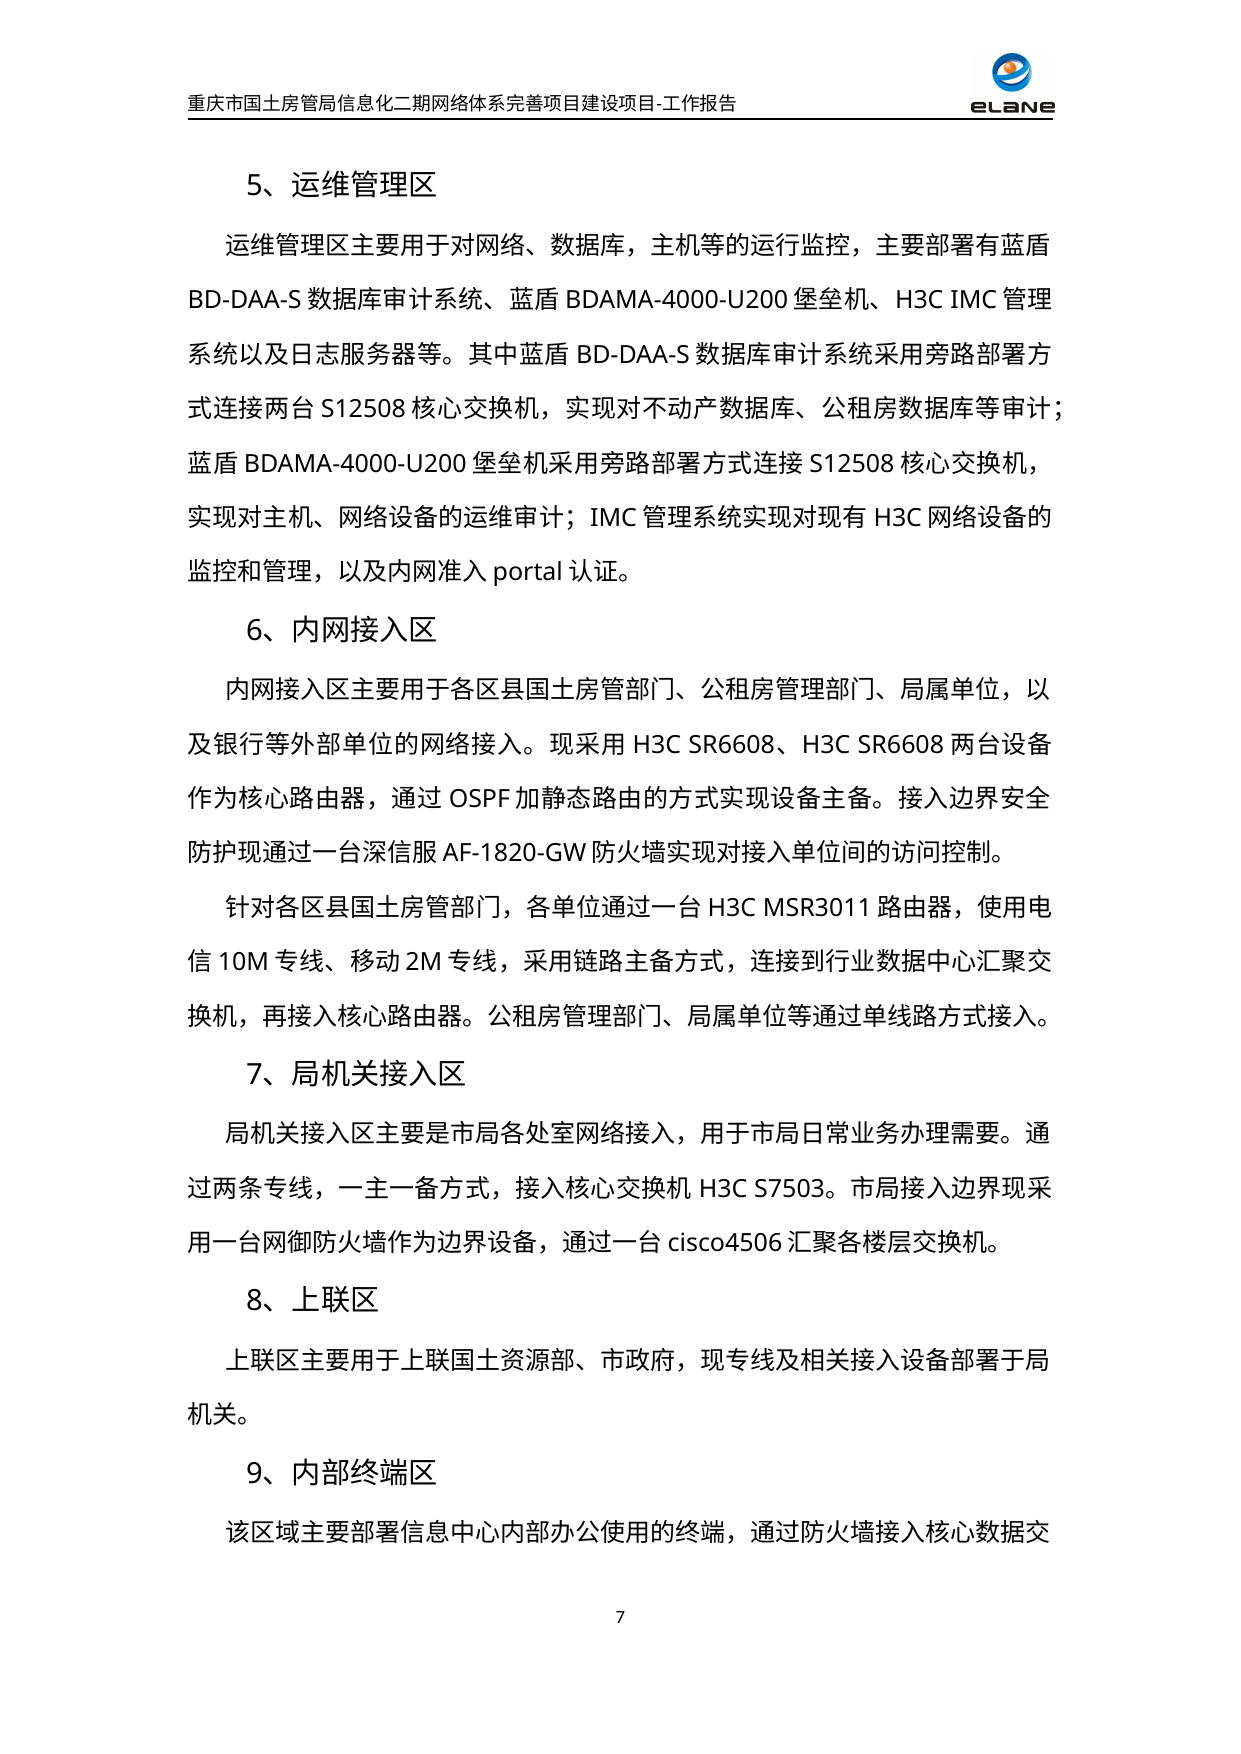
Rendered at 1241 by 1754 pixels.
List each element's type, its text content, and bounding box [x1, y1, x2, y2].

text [187, 1513, 1053, 1549]
text 运维管理区主要用于对网络、数据库，主机等的运行监控，主要部署有蓝盾BD-DAA-S数据库审计系统、蓝盾BDAMA-4000-U200堡垒机、H3C IMC管理系统以及日志服务器等。其中蓝盾BD-DAA-S数据库审计系统采用旁路部署方式连接两台S12508核心交换机，实现对不动产数据库、公租房数据库等审计；蓝盾BDAMA-4000-U200堡垒机采用旁路部署方式连接S12508核心交换机，实现对主机、网络设备的运维审计；IMC管理系统实现对现有H3C网络设备的监控和管理，以及内网准入portal认证。 [187, 226, 1053, 588]
text 5、运维管理区 [187, 162, 1053, 204]
text 8、上联区 [187, 1277, 1053, 1319]
text 7、局机关接入区 [187, 1050, 1053, 1093]
text 6、内网接入区 [187, 606, 1053, 648]
text 针对各区县国土房管部门，各单位通过一台H3C MSR3011路由器，使用电信10M专线、移动2M专线，采用链路主备方式，连接到行业数据中心汇聚交换机，再接入核心路由器。公租房管理部门、局属单位等通过单线路方式接入。 [187, 887, 1053, 1032]
text 上联区主要用于上联国土资源部、市政府，现专线及相关接入设备部署于局机关。 [187, 1341, 1053, 1431]
text 内网接入区主要用于各区县国土房管部门、公租房管理部门、局属单位，以及银行等外部单位的网络接入。现采用H3C SR6608、H3C SR6608两台设备作为核心路由器，通过OSPF加静态路由的方式实现设备主备。接入边界安全防护现通过一台深信服AF-1820-GW防火墙实现对接入单位间的访问控制。 [187, 670, 1053, 869]
text 9、内部终端区 [187, 1449, 1053, 1492]
picture [971, 53, 1055, 113]
text 局机关接入区主要是市局各处室网络接入，用于市局日常业务办理需要。通过两条专线，一主一备方式，接入核心交换机H3C S7503。市局接入边界现采用一台网御防火墙作为边界设备，通过一台cisco4506汇聚各楼层交换机。 [187, 1114, 1053, 1259]
